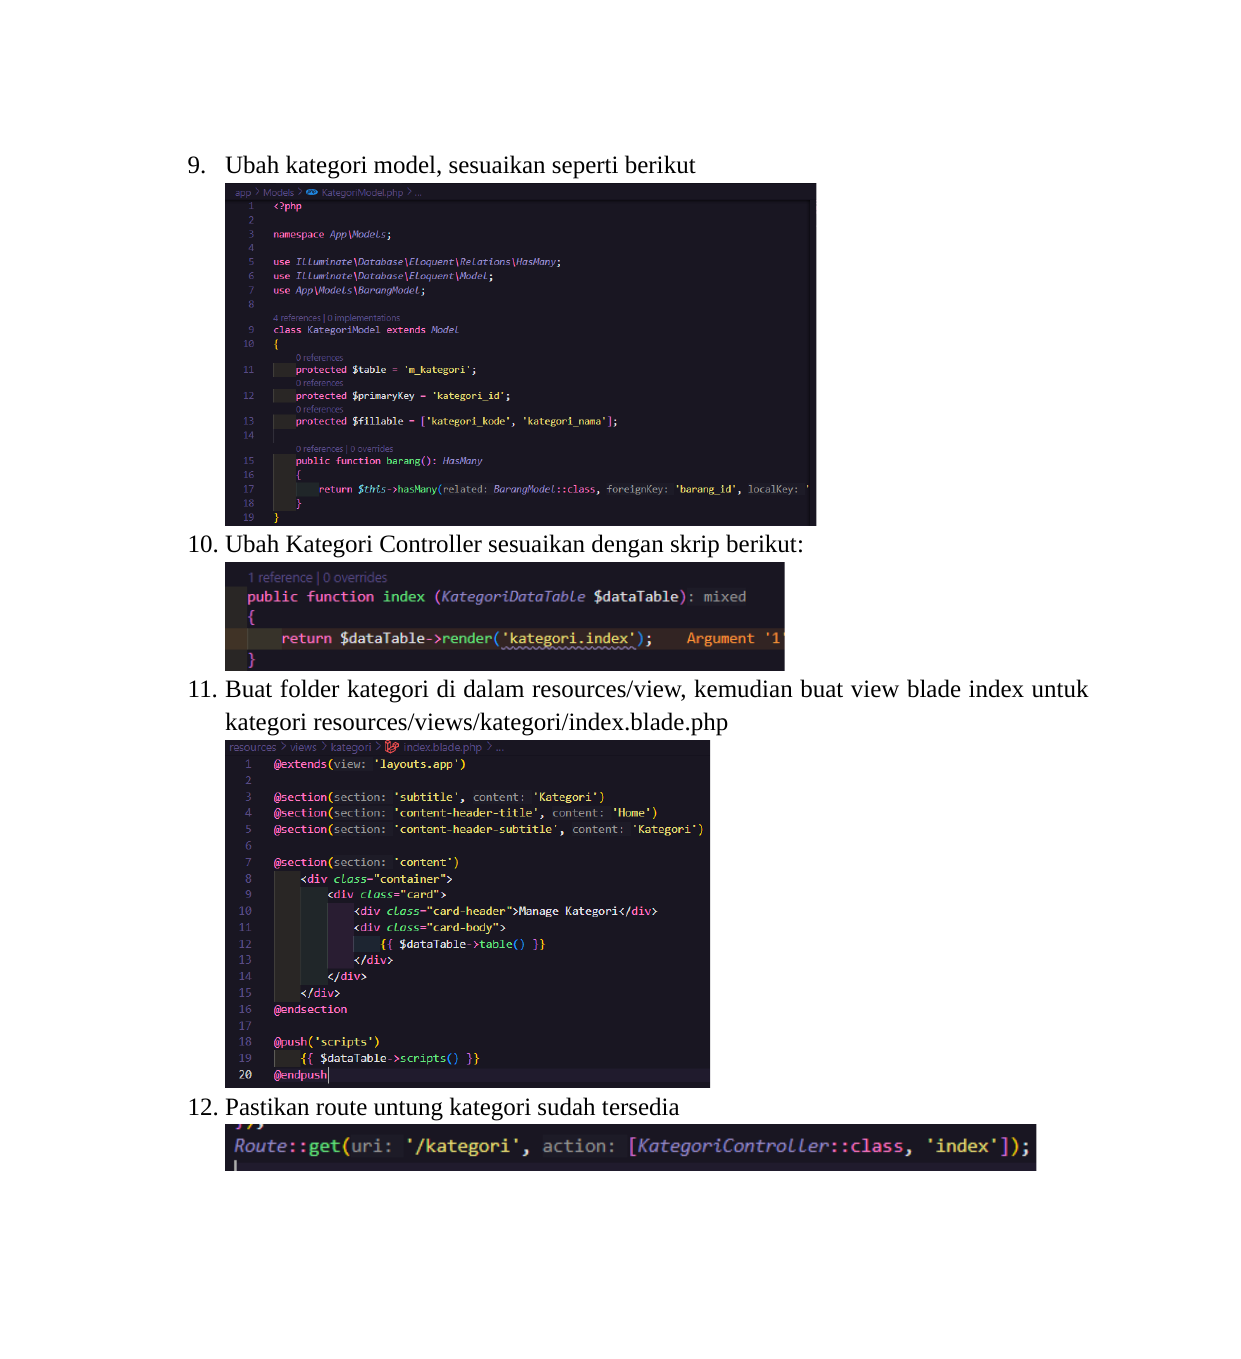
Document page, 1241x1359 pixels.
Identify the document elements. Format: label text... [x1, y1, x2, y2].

picture [225, 740, 711, 1088]
list Ubah Kategori Controller sesuaikan dengan skrip berikut: [187, 529, 1090, 558]
list Buat folder kategori di dalam resources/view, kemudian buat view blade index untuk kategori resources/views/kategori/index.blade.php [187, 674, 1090, 736]
list Pastikan route untung kategori sudah tersedia [187, 1092, 1090, 1120]
list Ubah kategori model, sesuaikan seperti berikut [187, 150, 1090, 179]
picture [225, 1124, 1037, 1171]
picture [225, 183, 817, 526]
picture [225, 562, 785, 671]
